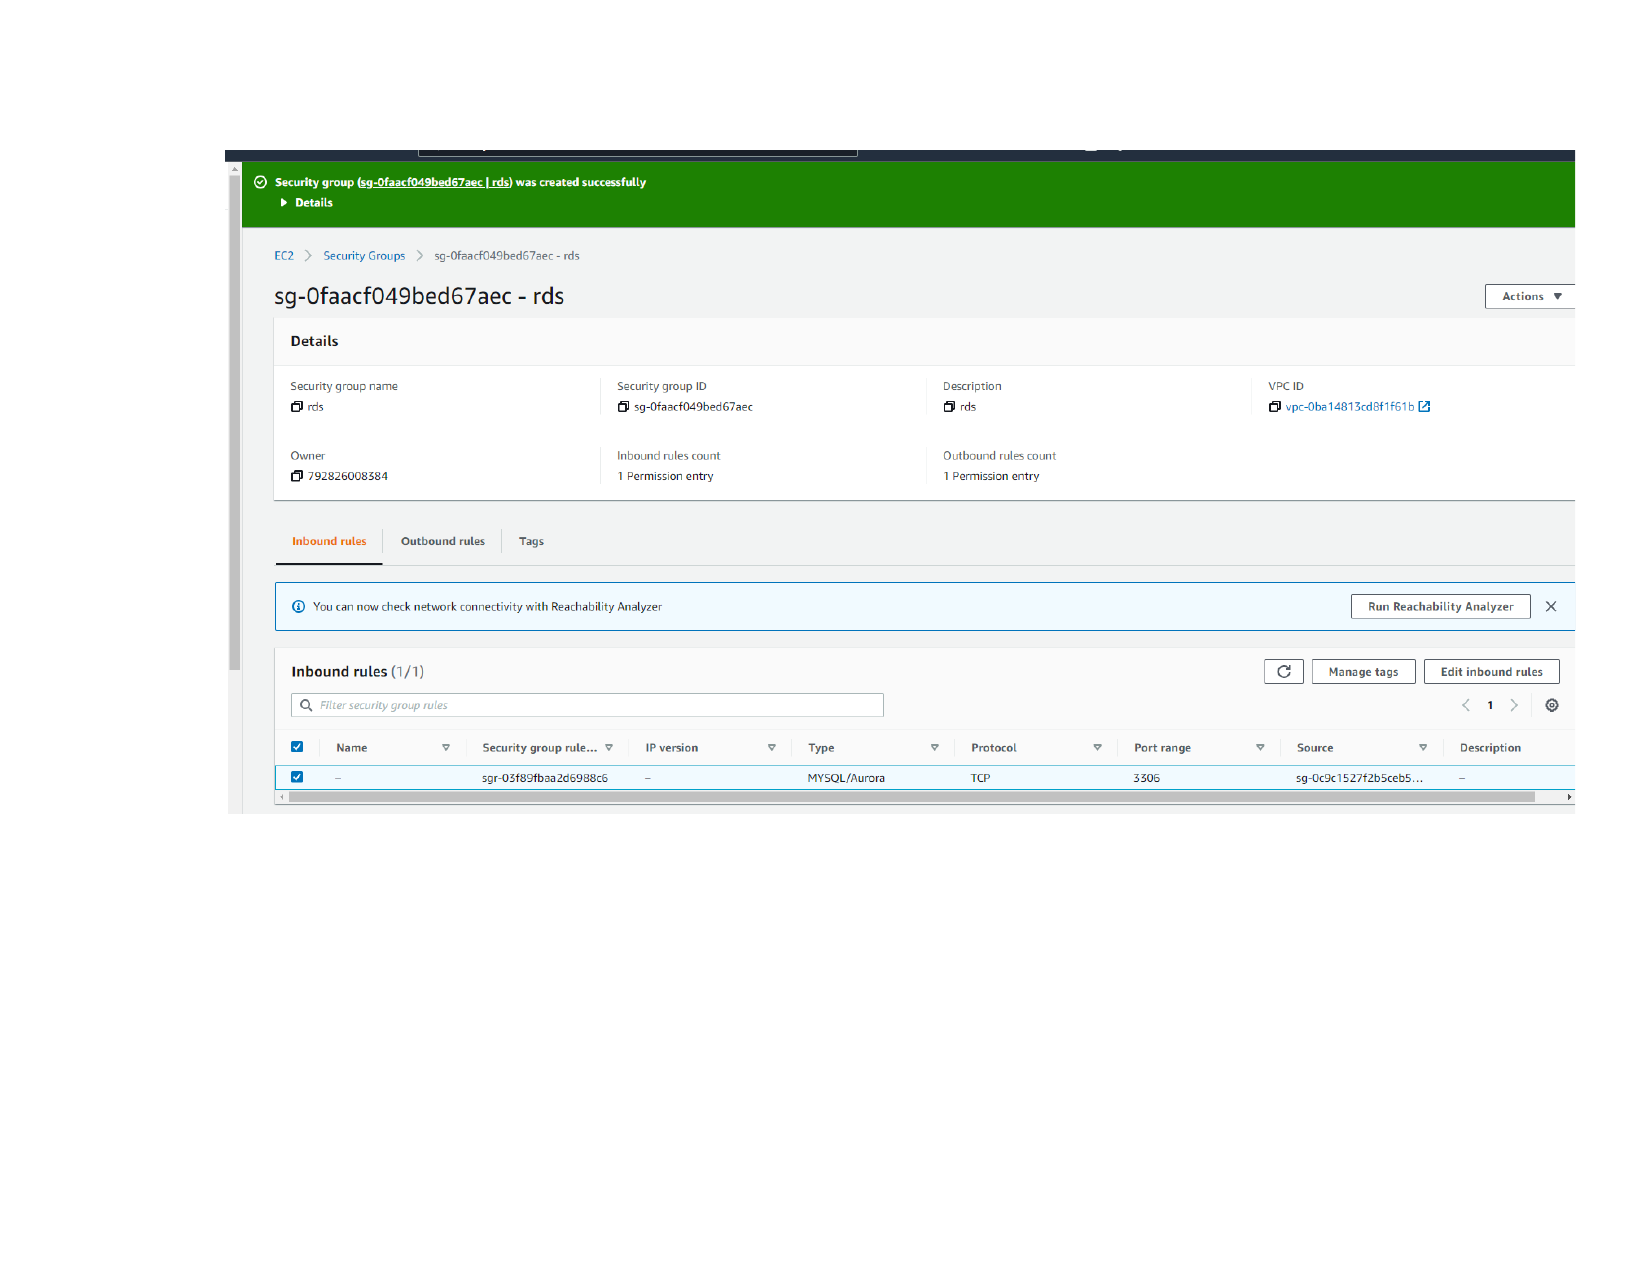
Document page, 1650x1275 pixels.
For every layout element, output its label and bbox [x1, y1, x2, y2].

picture [225, 150, 1575, 814]
